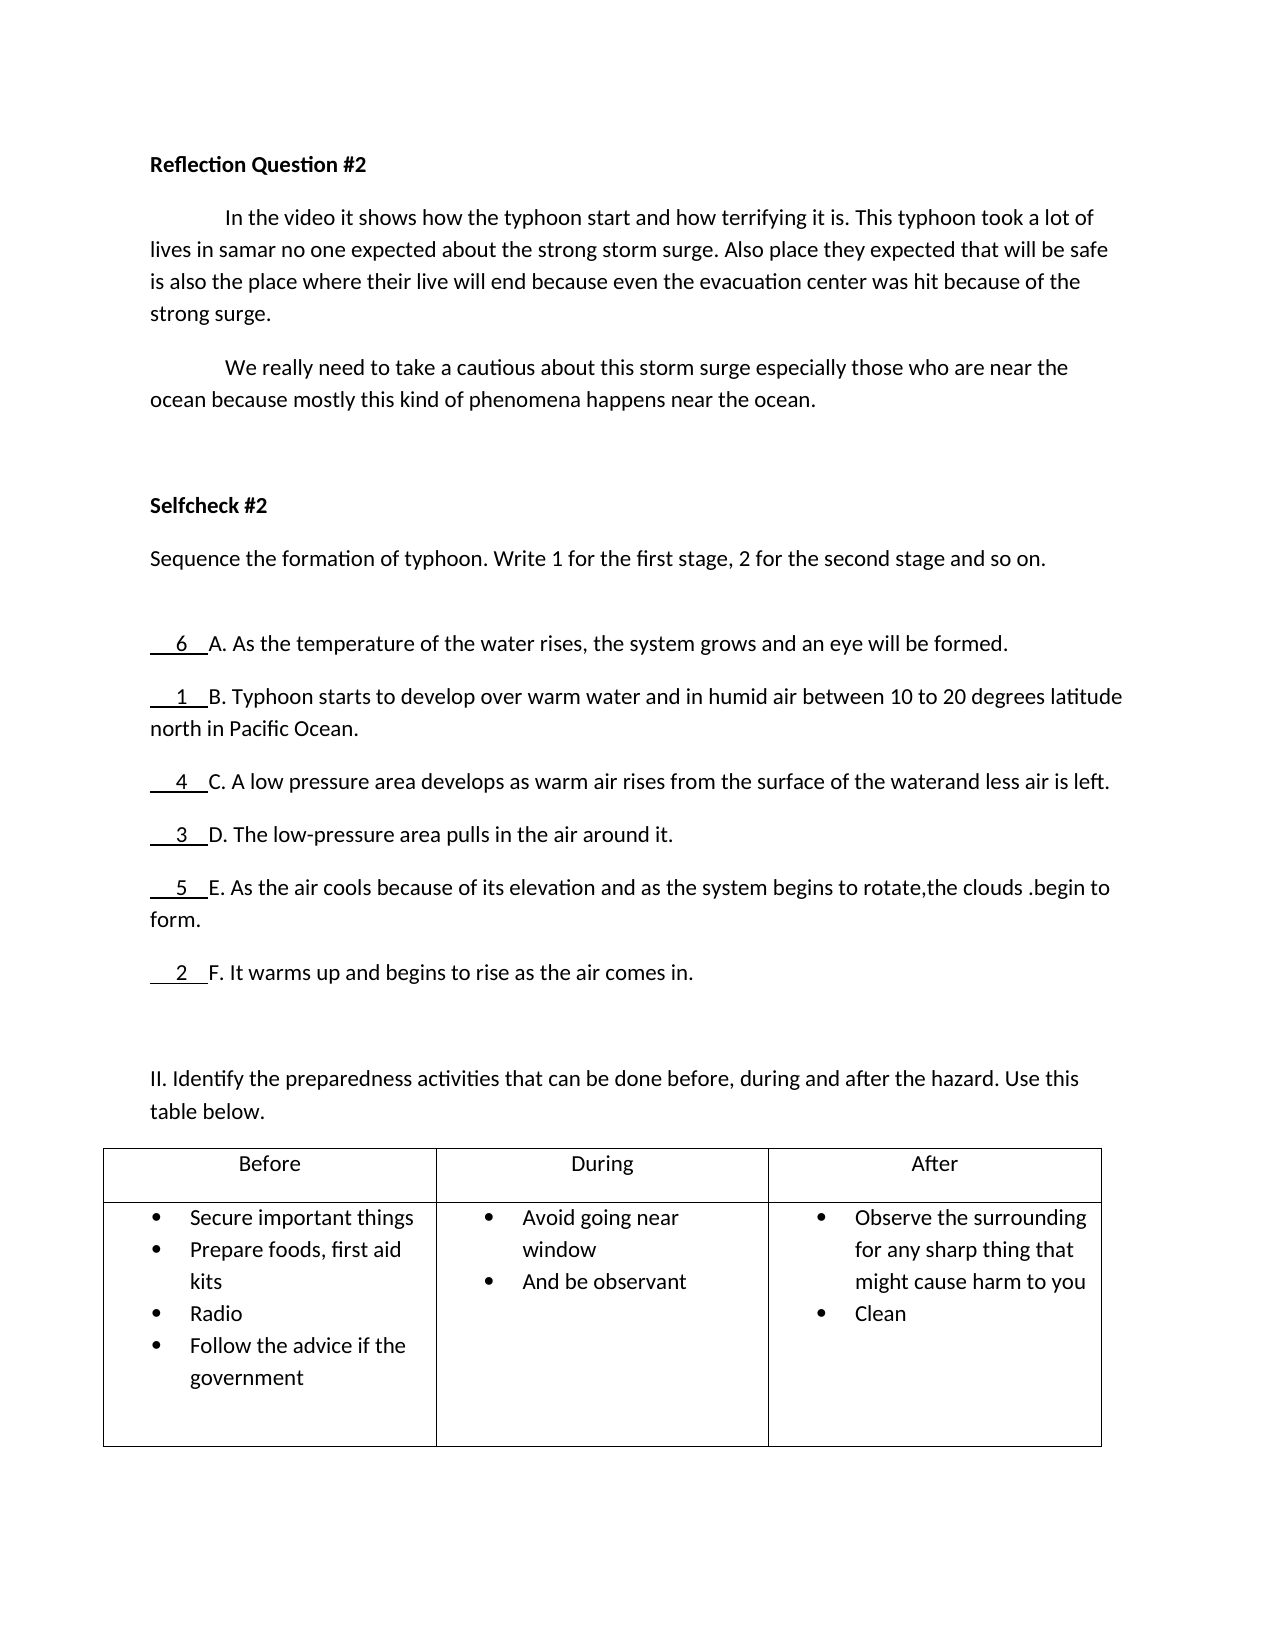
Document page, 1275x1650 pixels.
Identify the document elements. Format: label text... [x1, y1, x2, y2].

text We really need to take a cautious about this storm surge especially those who are near the ocean because mostly this kind of phenomena happens near the ocean. [150, 353, 1125, 413]
text Sequence the formation of typhoon. Write 1 for the first stage, 2 for the second stage and so on. [150, 544, 1125, 604]
table_header Before [104, 1149, 436, 1202]
text In the video it shows how the typhoon start and how terrifying it is. This typhoon took a lot of lives in samar no one expected about the strong storm surge. Also place they expected that will be safe is also the place where their live will end because even the evacuation center was hit because of the strong surge. [150, 203, 1125, 328]
text 1 B. Typhoon starts to develop over warm water and in humid air between 10 to 20 degrees latitude north in Pacific Ocean. [150, 682, 1125, 742]
text 4 C. A low pressure area develops as warm air rises from the surface of the waterand less air is left. [150, 767, 1125, 795]
table_cell Observe the surrounding for any sharp thing that might cause harm to you Clean [769, 1203, 1101, 1446]
text Selfcheck #2 [150, 491, 1125, 519]
table_cell Avoid going near window And be observant [437, 1203, 768, 1446]
text 5 E. As the air cools because of its elevation and as the system begins to rotate,the clouds .begin to form. [150, 873, 1125, 933]
table_header After [769, 1149, 1101, 1202]
text 2 F. It warms up and begins to rise as the air comes in. [150, 958, 1125, 987]
table_cell Secure important things Prepare foods, first aid kits Radio Follow the advice if the government [104, 1203, 436, 1446]
text 3 D. The low-pressure area pulls in the air around it. [150, 820, 1125, 848]
text 6 A. As the temperature of the water rises, the system grows and an eye will be formed. [150, 629, 1125, 657]
table_header During [437, 1149, 768, 1202]
text II. Identify the preparedness activities that can be done before, during and after the hazard. Use this table below. [150, 1064, 1125, 1125]
text Reflection Question #2 [150, 150, 1125, 178]
